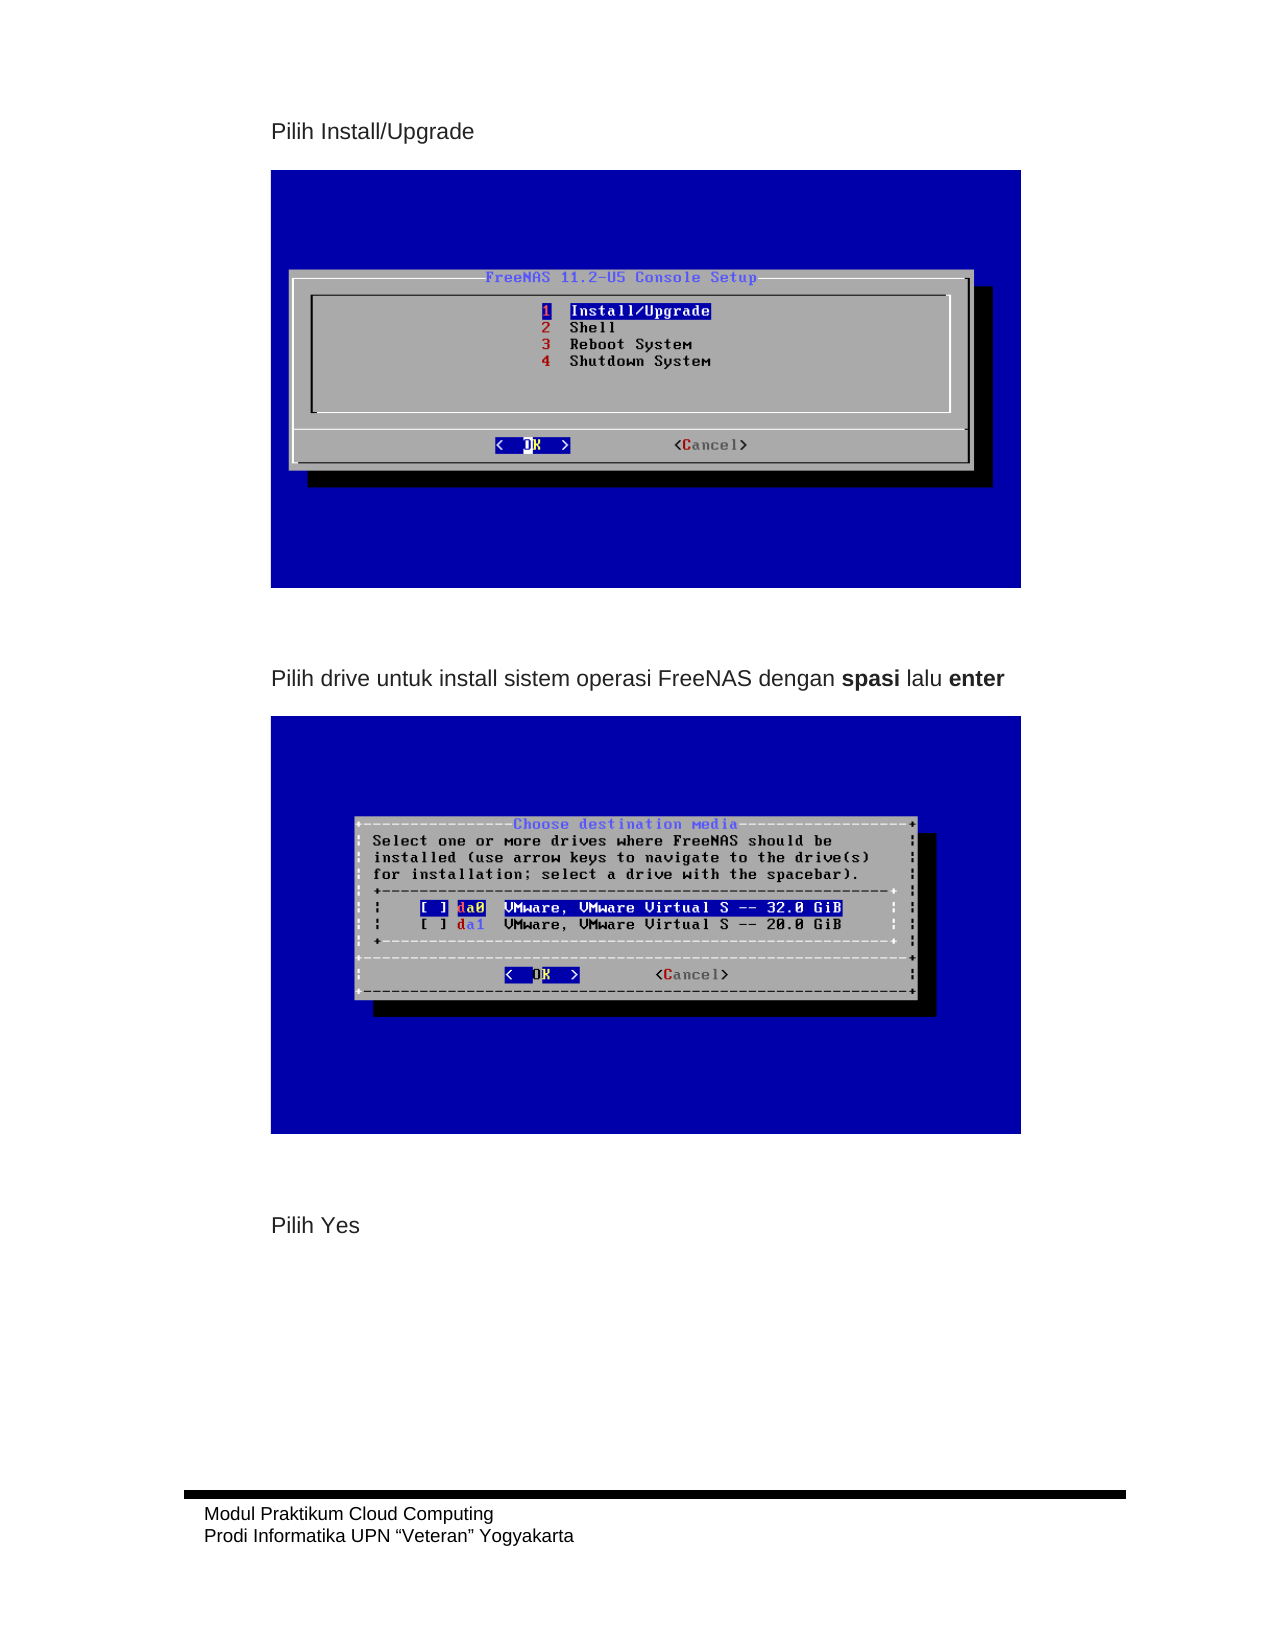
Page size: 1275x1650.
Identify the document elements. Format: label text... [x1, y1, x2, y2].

text Pilih Install/Upgrade [226, 118, 1157, 144]
picture [270, 716, 1021, 1134]
picture [270, 170, 1021, 588]
text Pilih Yes [226, 1212, 1157, 1238]
text Pilih drive untuk install sistem operasi FreeNAS dengan spasi lalu enter [226, 665, 1157, 691]
